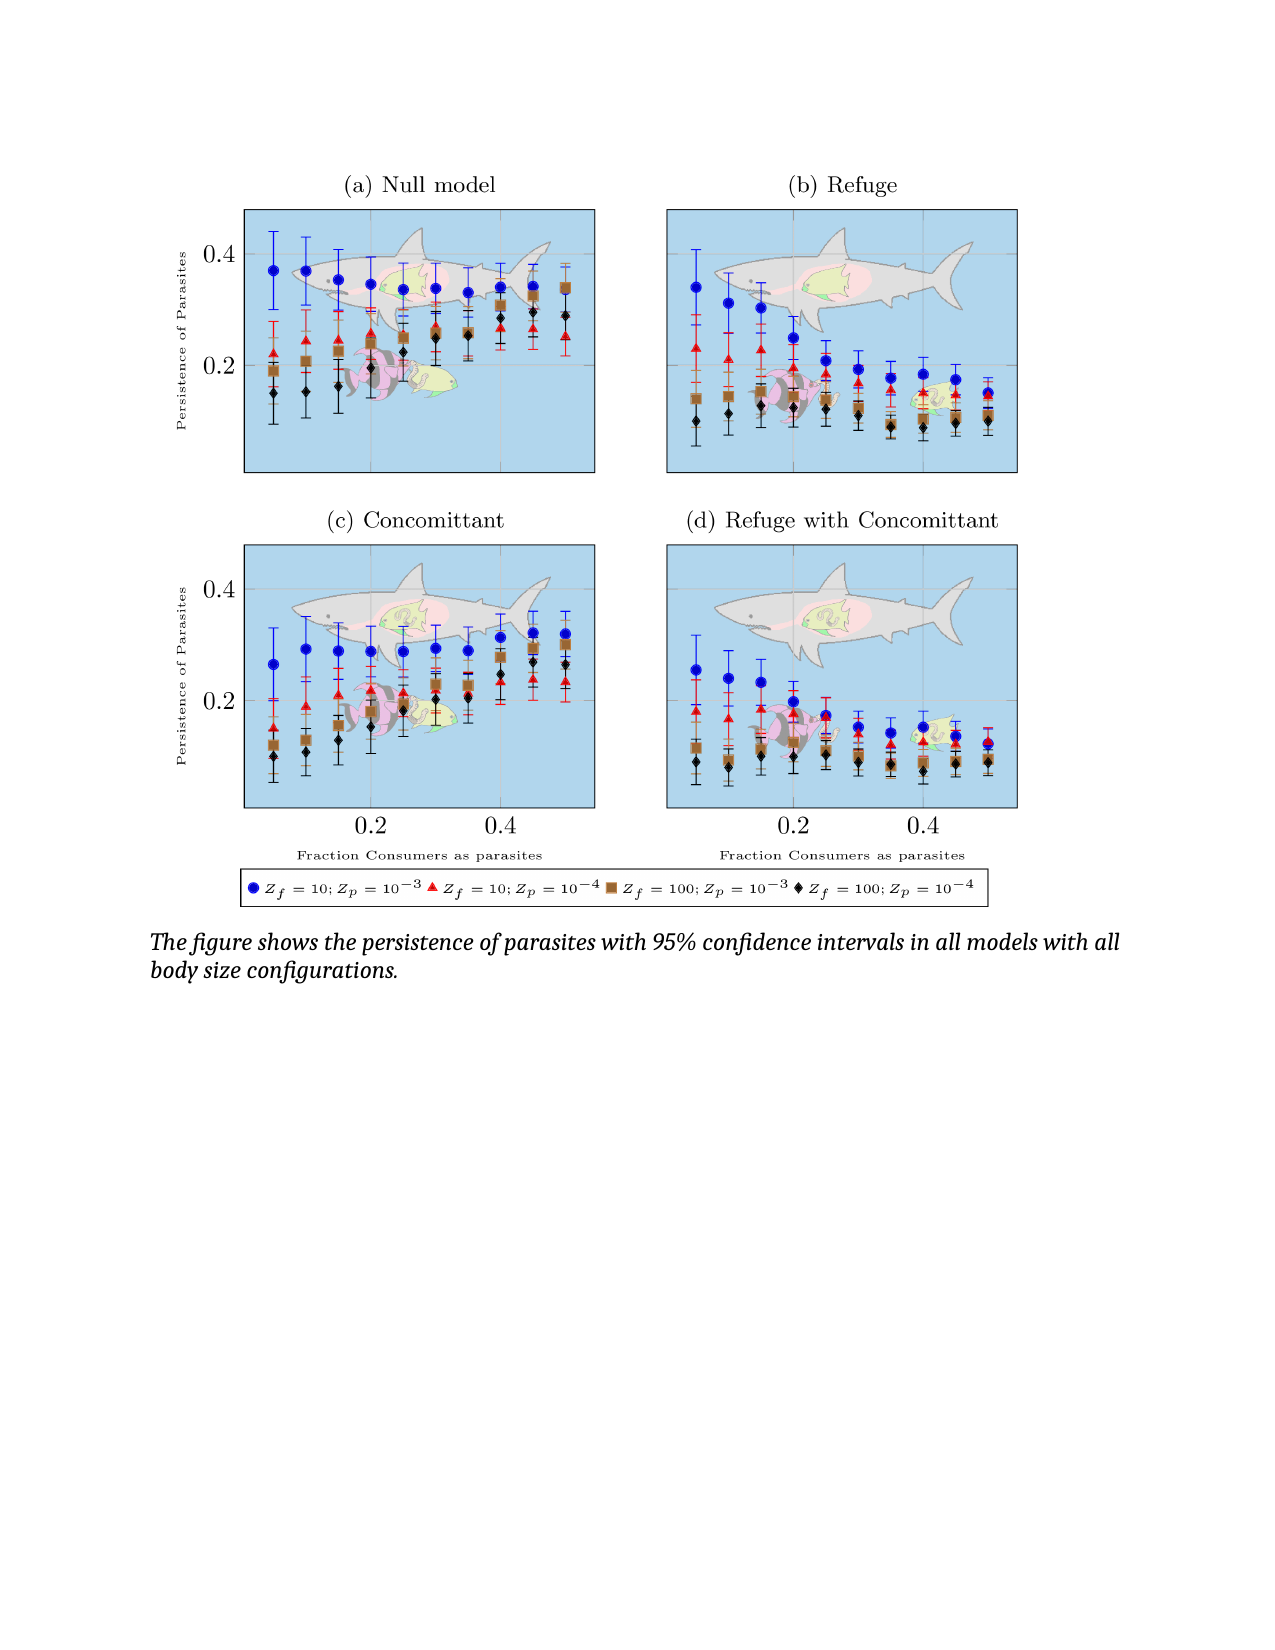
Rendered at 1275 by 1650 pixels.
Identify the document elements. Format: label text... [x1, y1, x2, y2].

picture [168, 150, 1044, 907]
text The figure shows the persistence of parasites with 95% confidence intervals in all models with all body size configurations. [150, 927, 1125, 985]
